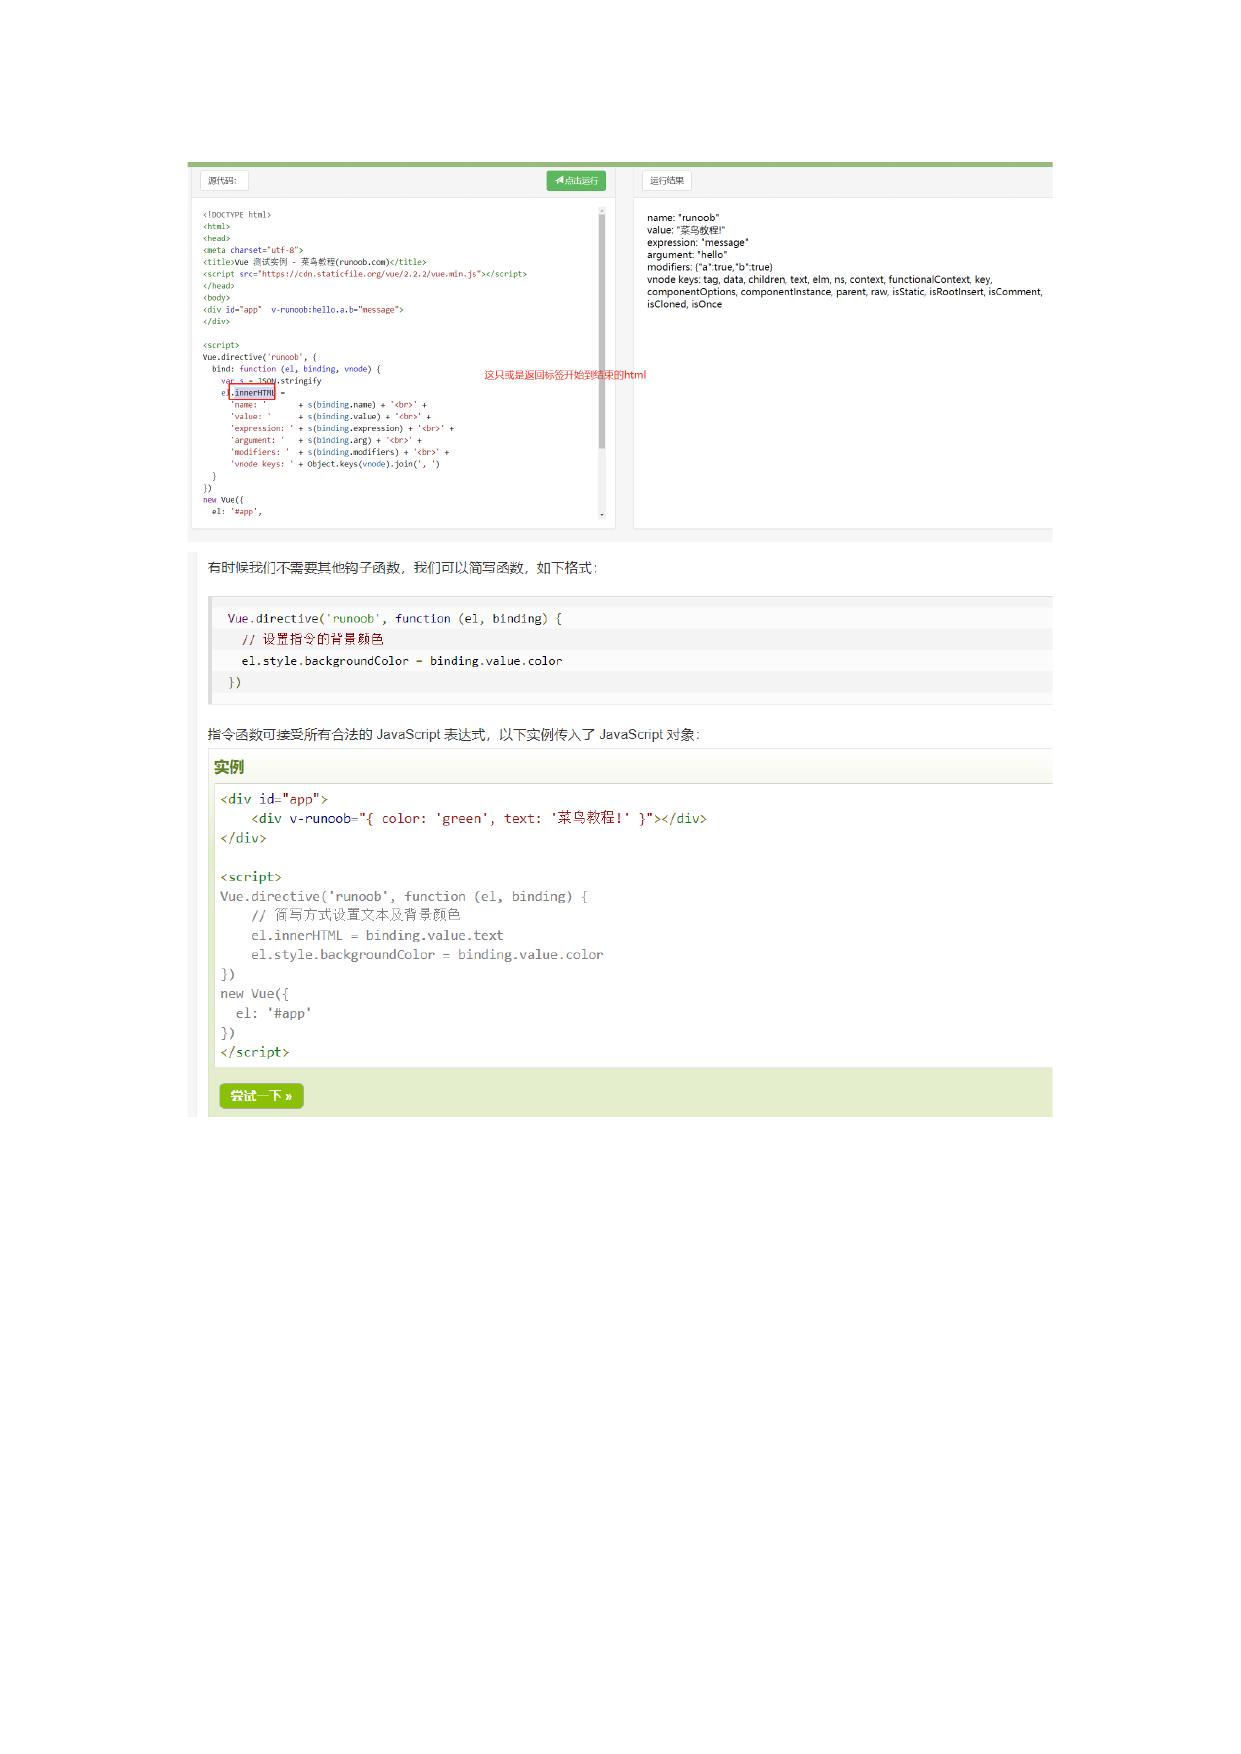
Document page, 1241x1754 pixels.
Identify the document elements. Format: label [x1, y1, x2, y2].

picture [187, 552, 1053, 1117]
picture [187, 162, 1053, 542]
